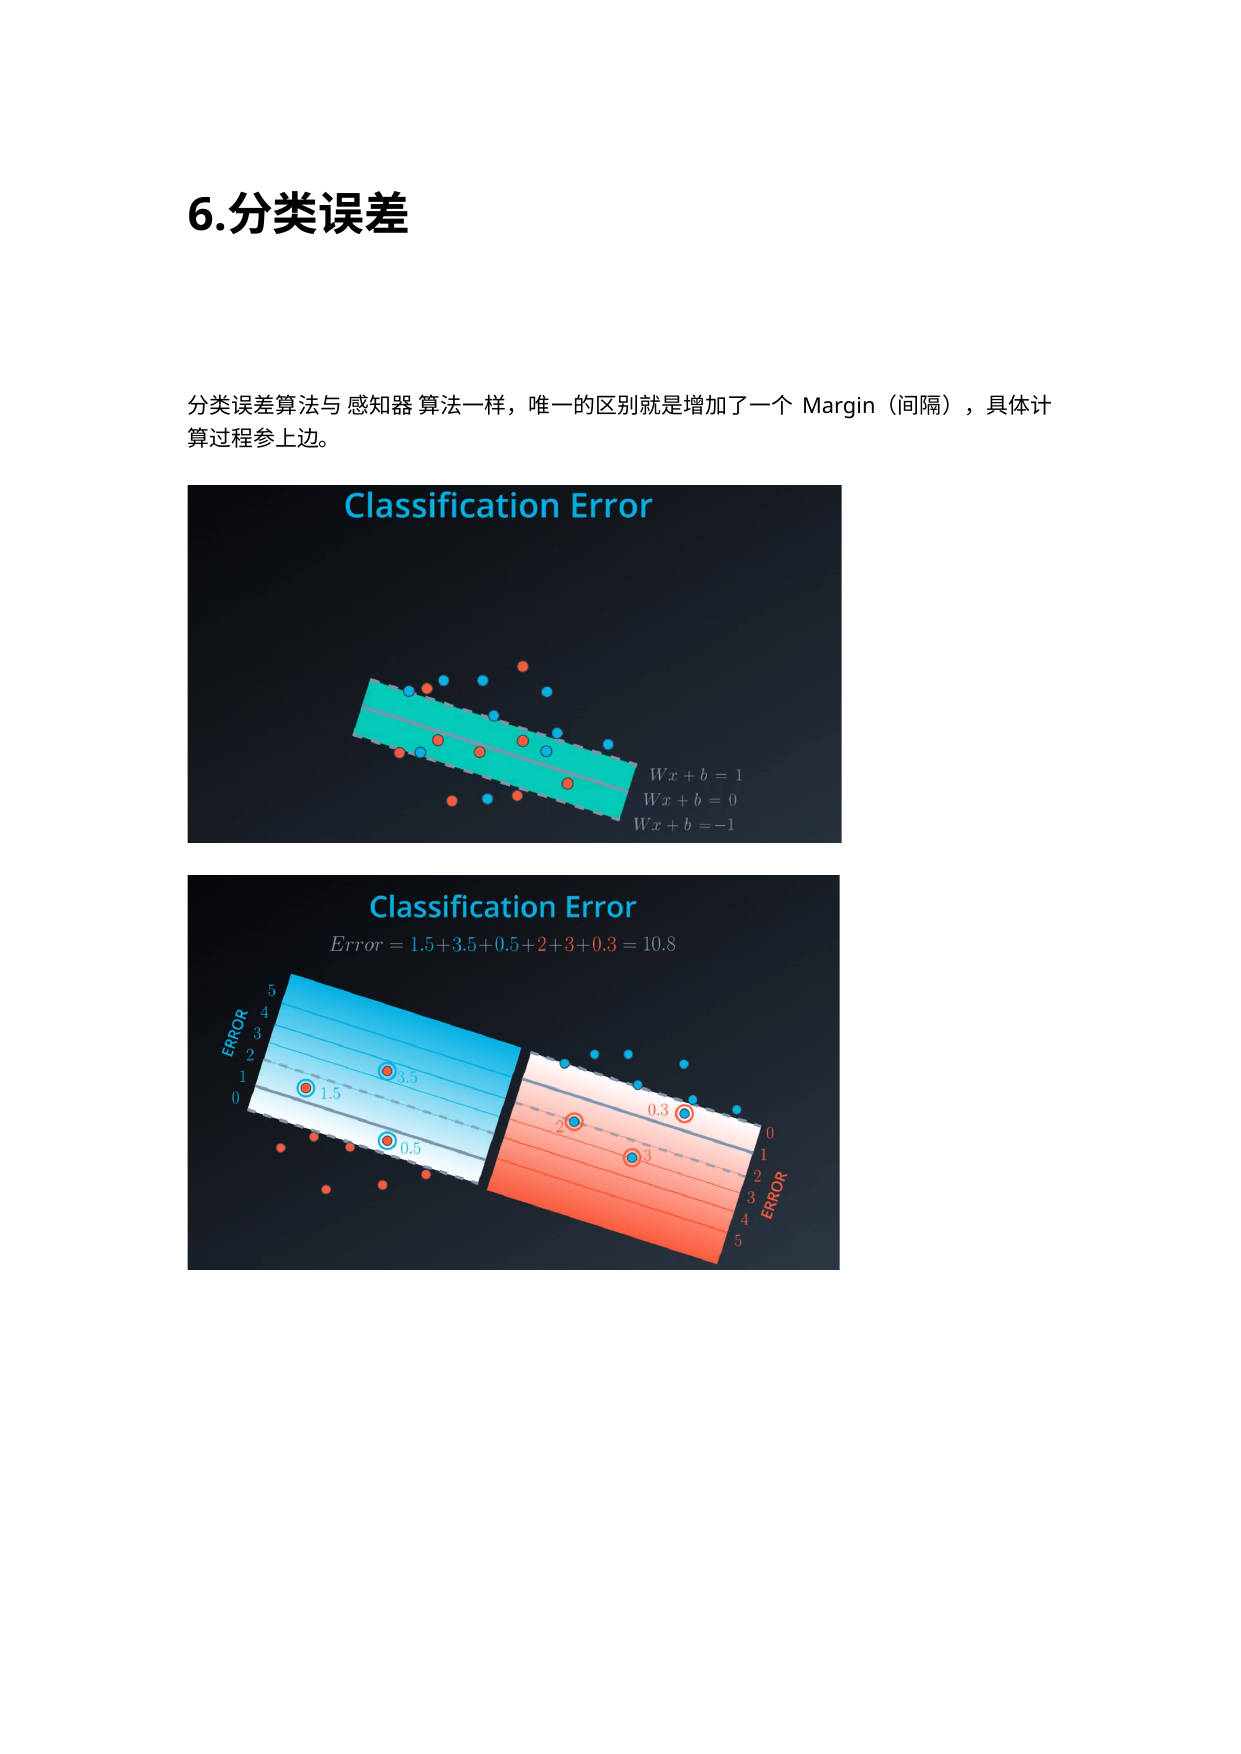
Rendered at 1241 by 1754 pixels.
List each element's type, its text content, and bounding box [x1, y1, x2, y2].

subtitle 6.分类误差 [187, 162, 1053, 259]
picture [187, 485, 842, 843]
text 分类误差算法与 感知器 算法一样，唯一的区别就是增加了一个 Margin（间隔），具体计算过程参上边。 [187, 388, 1053, 453]
picture [187, 875, 840, 1270]
